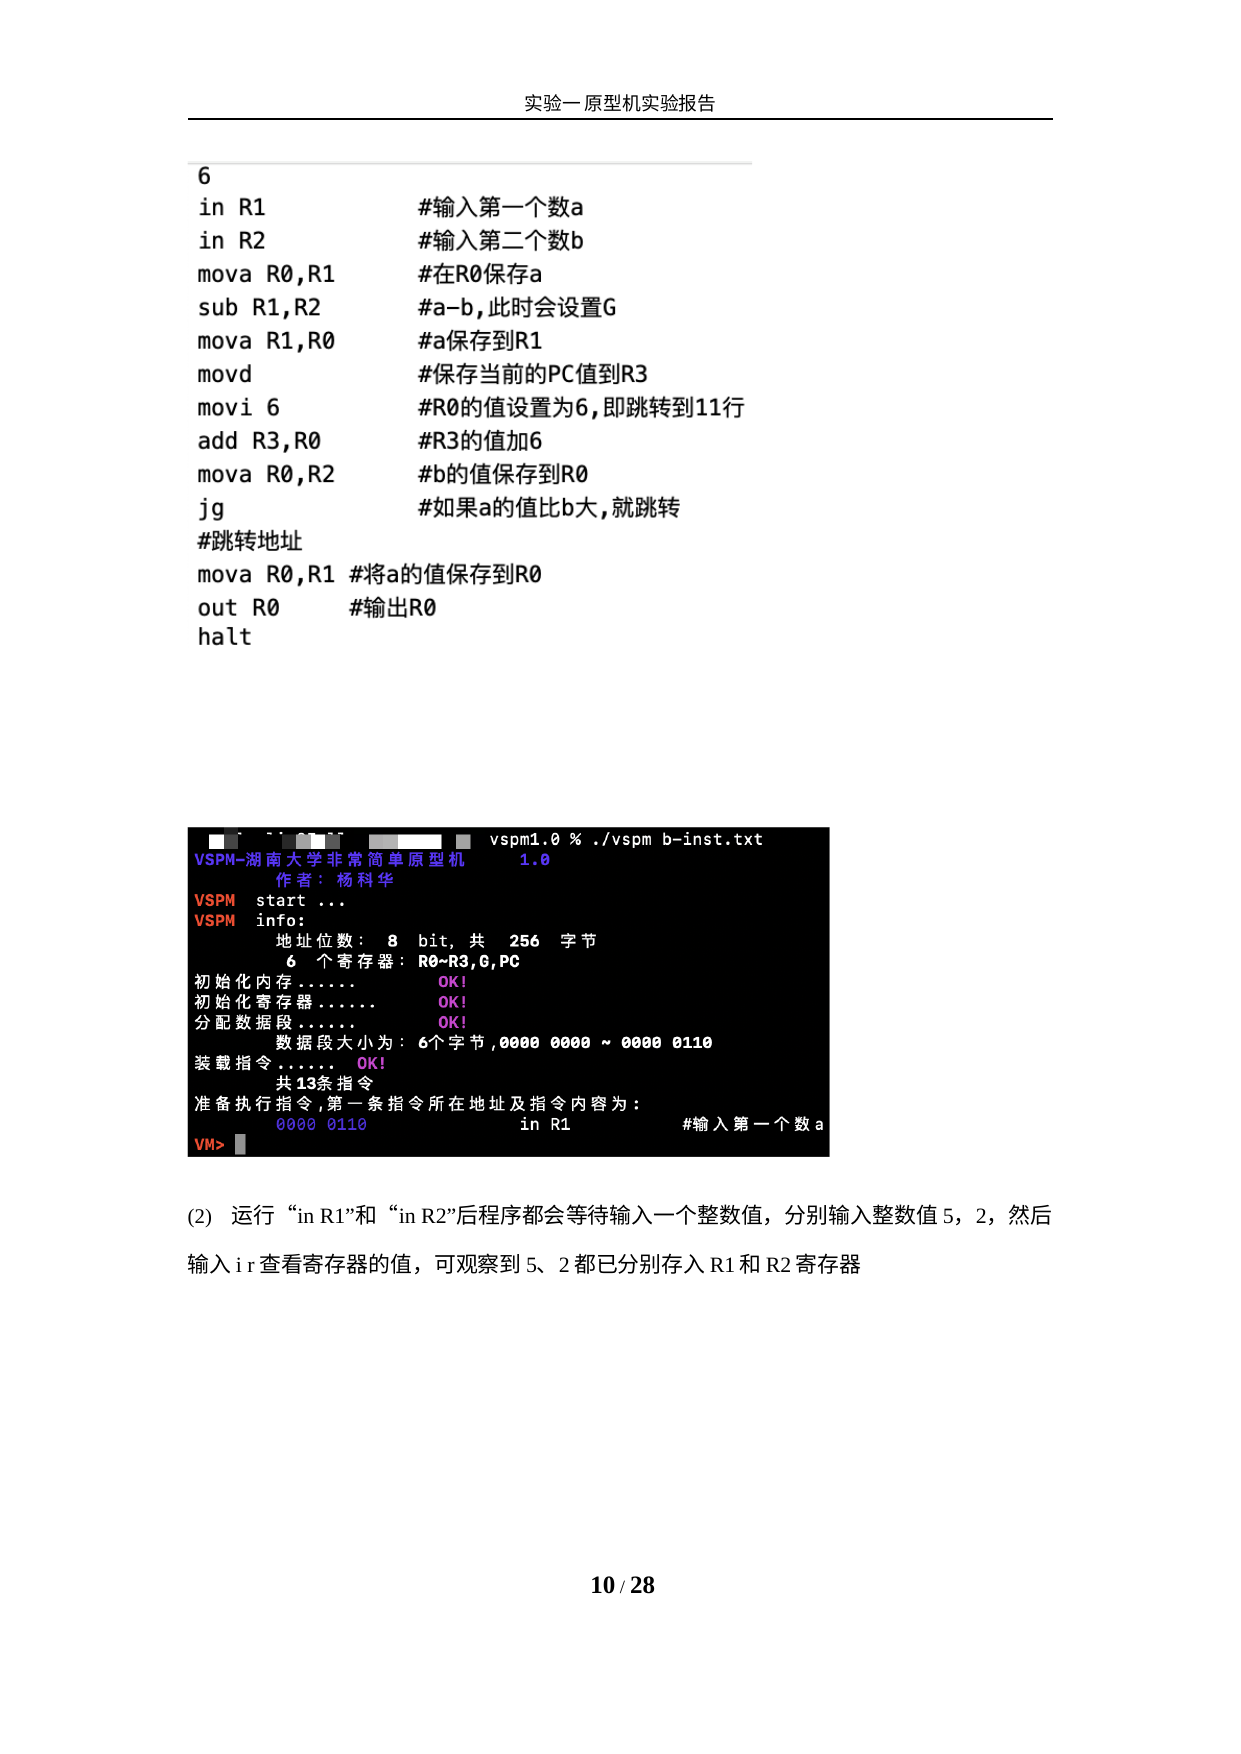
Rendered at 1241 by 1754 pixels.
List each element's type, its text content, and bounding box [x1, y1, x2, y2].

picture [187, 827, 830, 1157]
list 运行“in R1”和“in R2”后程序都会等待输入一个整数值，分别输入整数值5，2，然后输入i r查看寄存器的值，可观察到5、2都已分别存入R1和R2寄存器 [187, 1197, 1053, 1279]
picture [187, 161, 753, 649]
